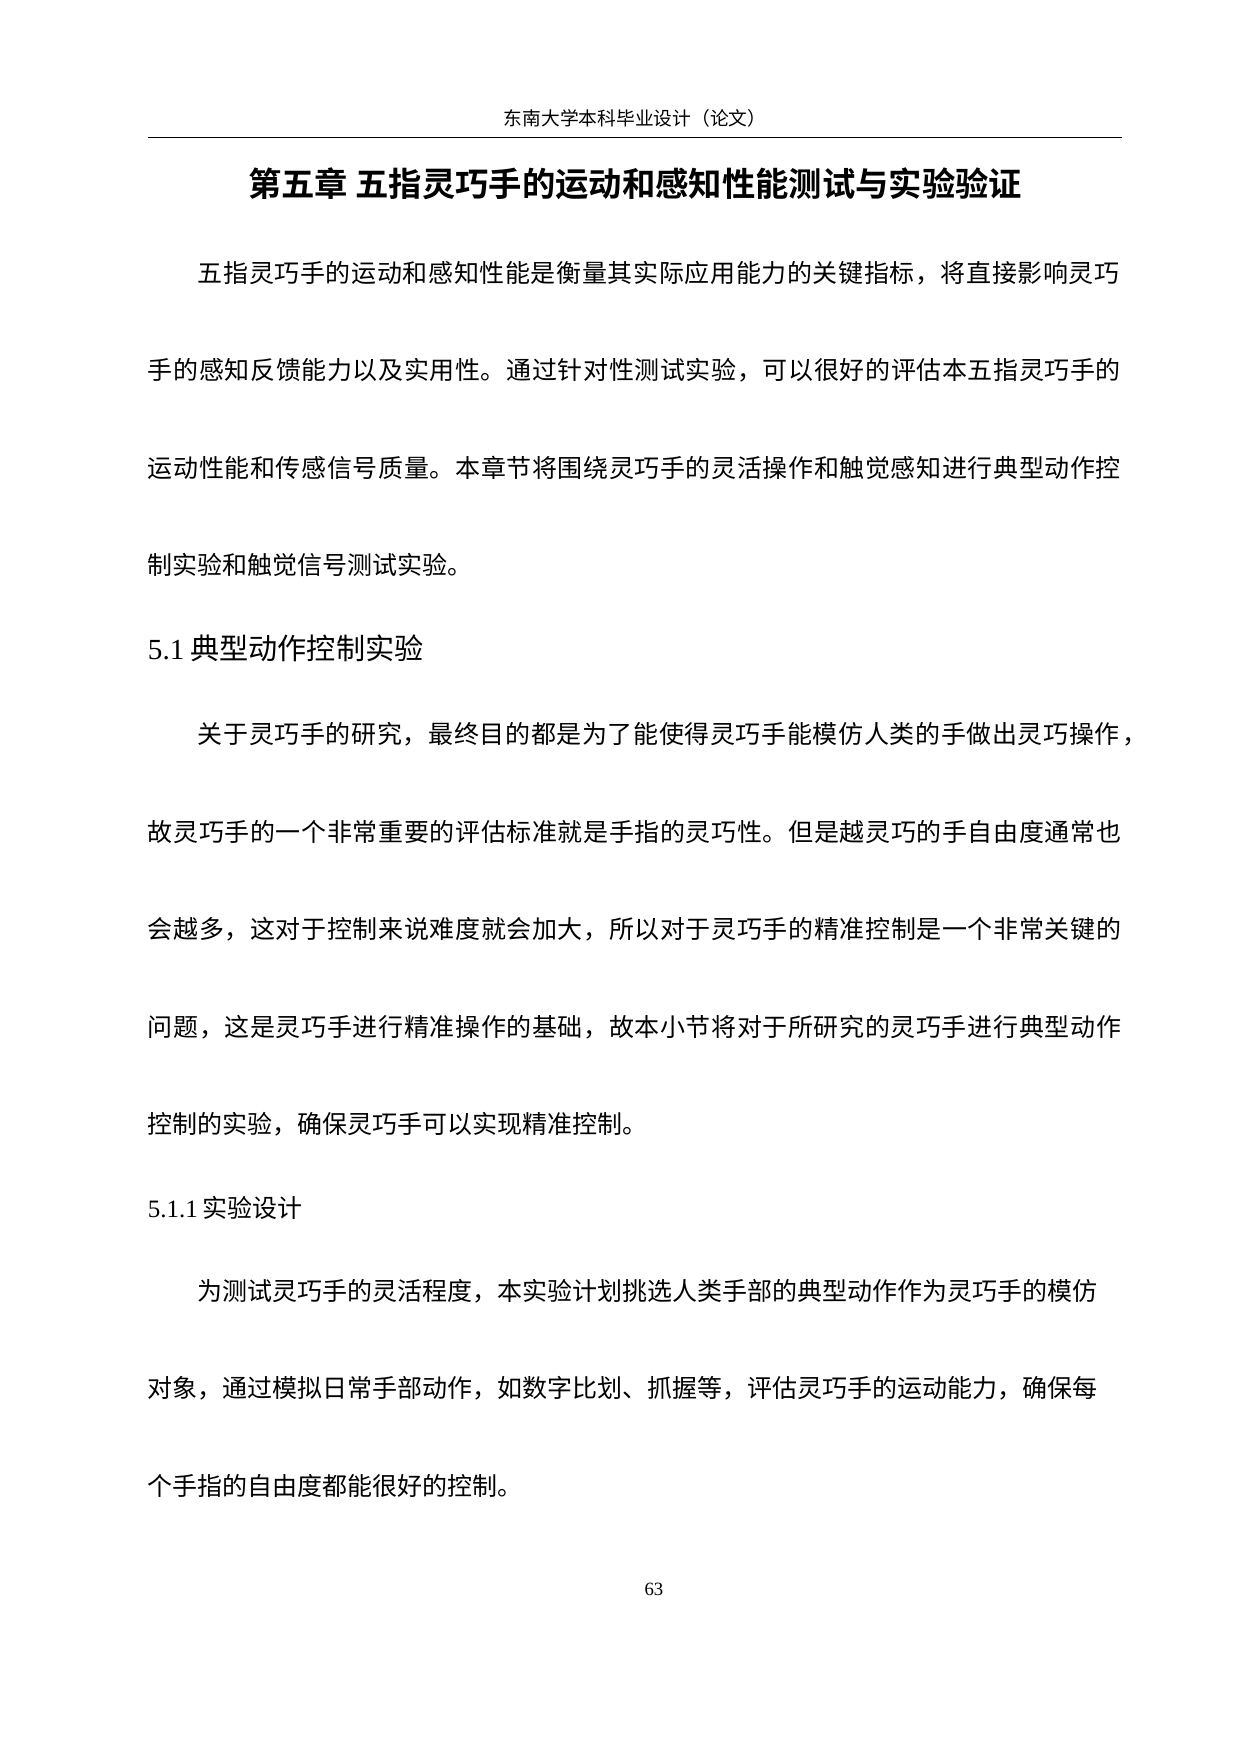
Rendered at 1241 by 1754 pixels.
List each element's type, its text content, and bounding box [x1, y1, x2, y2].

text 5.1典型动作控制实验 [148, 614, 1122, 679]
text 为测试灵巧手的灵活程度，本实验计划挑选人类手部的典型动作作为灵巧手的模仿对象，通过模拟日常手部动作，如数字比划、抓握等，评估灵巧手的运动能力，确保每个手指的自由度都能很好的控制。 [148, 1257, 1122, 1517]
text 5.1.1实验设计 [148, 1174, 1122, 1239]
text 第五章 五指灵巧手的运动和感知性能测试与实验验证 [148, 150, 1122, 215]
text 五指灵巧手的运动和感知性能是衡量其实际应用能力的关键指标，将直接影响灵巧手的感知反馈能力以及实用性。通过针对性测试实验，可以很好的评估本五指灵巧手的运动性能和传感信号质量。本章节将围绕灵巧手的灵活操作和触觉感知进行典型动作控制实验和触觉信号测试实验。 [148, 239, 1122, 596]
text 关于灵巧手的研究，最终目的都是为了能使得灵巧手能模仿人类的手做出灵巧操作，故灵巧手的一个非常重要的评估标准就是手指的灵巧性。但是越灵巧的手自由度通常也会越多，这对于控制来说难度就会加大，所以对于灵巧手的精准控制是一个非常关键的问题，这是灵巧手进行精准操作的基础，故本小节将对于所研究的灵巧手进行典型动作控制的实验，确保灵巧手可以实现精准控制。 [148, 701, 1122, 1156]
